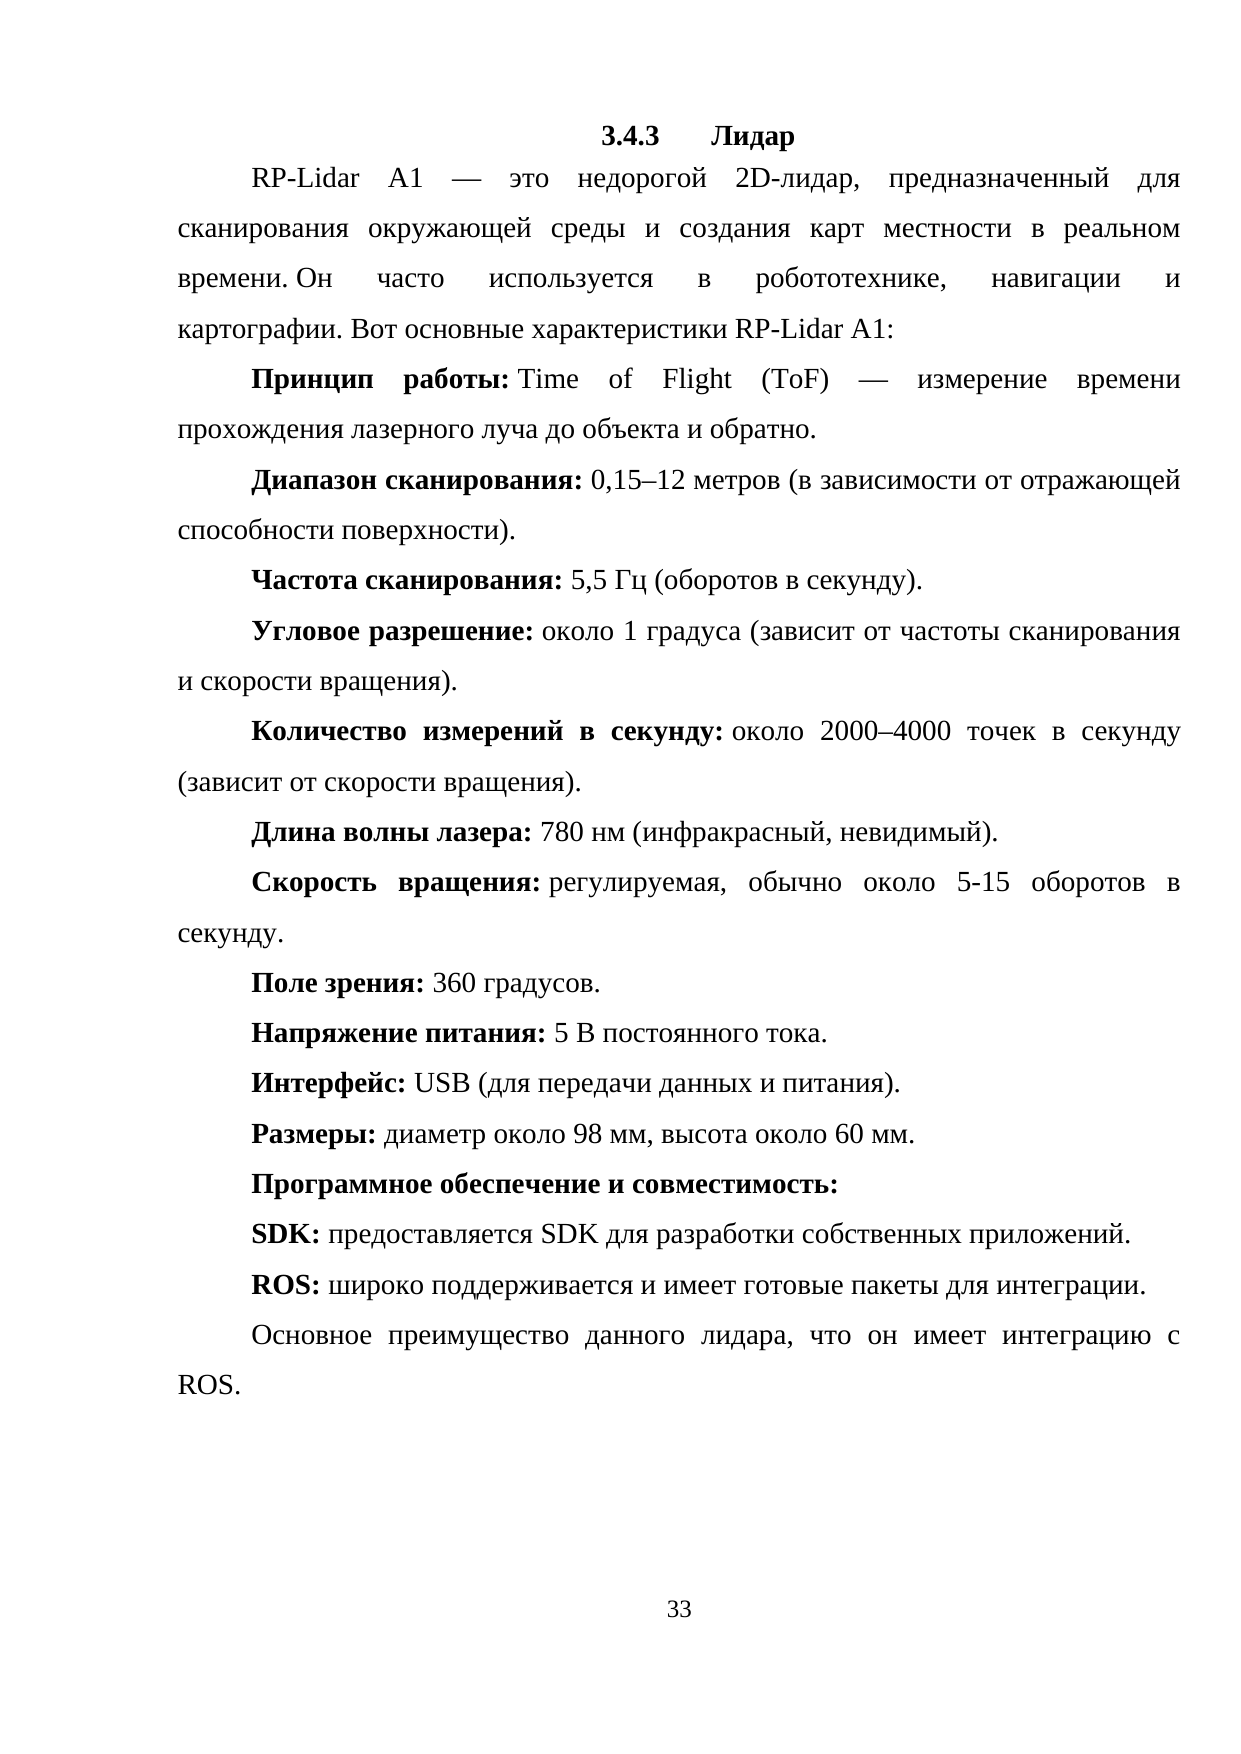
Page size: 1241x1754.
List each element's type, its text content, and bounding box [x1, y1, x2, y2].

text Напряжение питания: 5 В постоянного тока. [177, 1015, 1181, 1049]
text ROS: широко поддерживается и имеет готовые пакеты для интеграции. [177, 1267, 1181, 1300]
text Поле зрения: 360 градусов. [177, 965, 1181, 998]
text Длина волны лазера: 780 нм (инфракрасный, невидимый). [177, 814, 1181, 848]
text Размеры: диаметр около 98 мм, высота около 60 мм. [177, 1116, 1181, 1149]
text Частота сканирования: 5,5 Гц (оборотов в секунду). [177, 562, 1181, 596]
text Угловое разрешение: около 1 градуса (зависит от частоты сканирования и скорости вращения). [177, 613, 1181, 697]
text Количество измерений в секунду: около 2000–4000 точек в секунду (зависит от скорости вращения). [177, 713, 1181, 797]
text Интерфейс: USB (для передачи данных и питания). [177, 1066, 1181, 1099]
text Скорость вращения: регулируемая, обычно около 5-15 оборотов в секунду. [177, 864, 1181, 948]
text Диапазон сканирования: 0,15–12 метров (в зависимости от отражающей способности поверхности). [177, 462, 1181, 546]
text Основное преимущество данного лидара, что он имеет интеграцию с ROS. [177, 1317, 1181, 1401]
text Принцип работы: Time of Flight (ToF) — измерение времени прохождения лазерного луча до объекта и обратно. [177, 361, 1181, 445]
text SDK: предоставляется SDK для разработки собственных приложений. [177, 1217, 1181, 1250]
text Программное обеспечение и совместимость: [177, 1166, 1181, 1200]
subtitle Лидар [215, 118, 1181, 152]
text RP-Lidar A1 — это недорогой 2D-лидар, предназначенный для сканирования окружающей среды и создания карт местности в реальном времени. Он часто используется в робототехнике, навигации и картографии. Вот основные характеристики RP-Lidar A1: [177, 160, 1181, 344]
